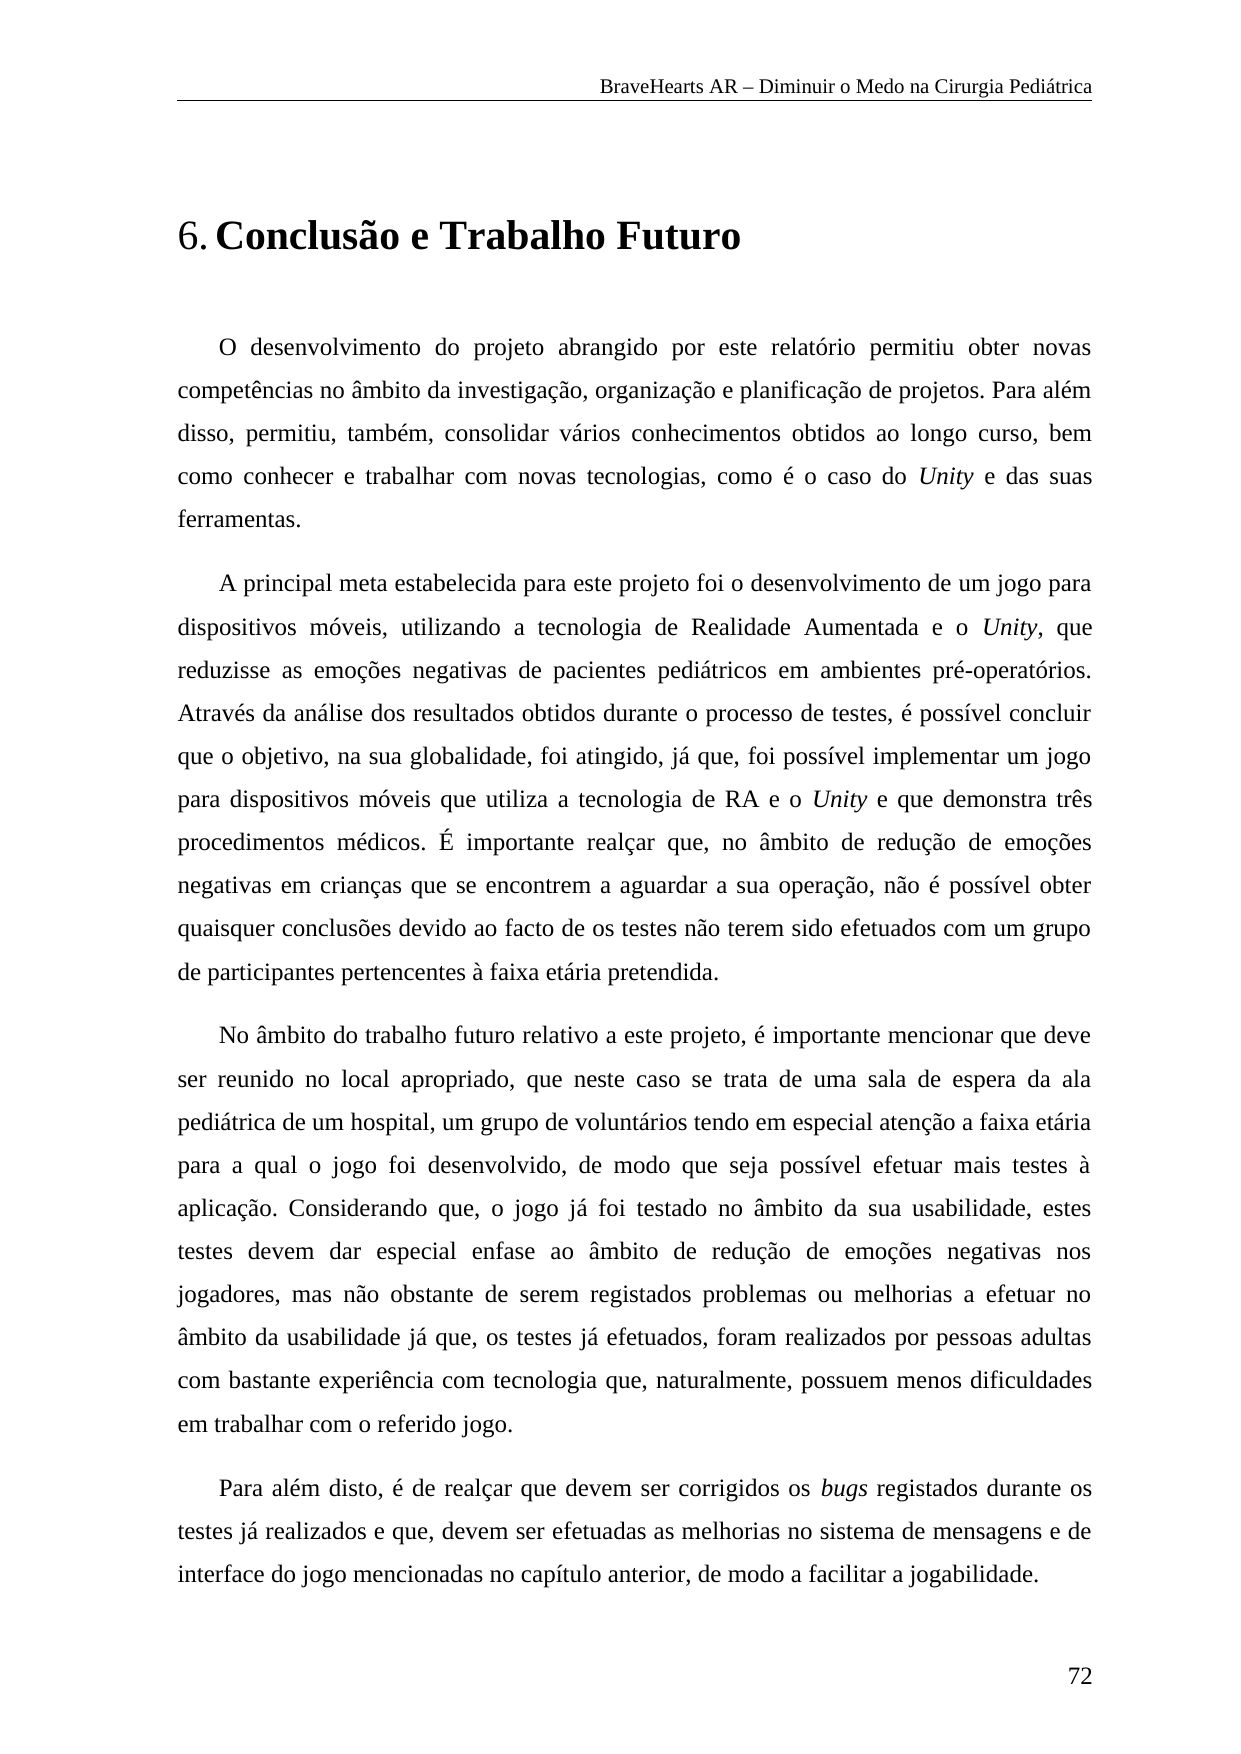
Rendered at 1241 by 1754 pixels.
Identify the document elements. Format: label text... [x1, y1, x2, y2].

text O desenvolvimento do projeto abrangido por este relatório permitiu obter novas competências no âmbito da investigação, organização e planificação de projetos. Para além disso, permitiu, também, consolidar vários conhecimentos obtidos ao longo curso, bem como conhecer e trabalhar com novas tecnologias, como é o caso do Unity e das suas ferramentas. [177, 332, 1092, 533]
subtitle Conclusão e Trabalho Futuro [177, 210, 1092, 258]
text A principal meta estabelecida para este projeto foi o desenvolvimento de um jogo para dispositivos móveis, utilizando a tecnologia de Realidade Aumentada e o Unity, que reduzisse as emoções negativas de pacientes pediátricos em ambientes pré-operatórios. Através da análise dos resultados obtidos durante o processo de testes, é possível concluir que o objetivo, na sua globalidade, foi atingido, já que, foi possível implementar um jogo para dispositivos móveis que utiliza a tecnologia de RA e o Unity e que demonstra três procedimentos médicos. É importante realçar que, no âmbito de redução de emoções negativas em crianças que se encontrem a aguardar a sua operação, não é possível obter quaisquer conclusões devido ao facto de os testes não terem sido efetuados com um grupo de participantes pertencentes à faixa etária pretendida. [177, 568, 1092, 985]
text Para além disto, é de realçar que devem ser corrigidos os bugs registados durante os testes já realizados e que, devem ser efetuadas as melhorias no sistema de mensagens e de interface do jogo mencionadas no capítulo anterior, de modo a facilitar a jogabilidade. [177, 1473, 1092, 1588]
text No âmbito do trabalho futuro relativo a este projeto, é importante mencionar que deve ser reunido no local apropriado, que neste caso se trata de uma sala de espera da ala pediátrica de um hospital, um grupo de voluntários tendo em especial atenção a faixa etária para a qual o jogo foi desenvolvido, de modo que seja possível efetuar mais testes à aplicação. Considerando que, o jogo já foi testado no âmbito da sua usabilidade, estes testes devem dar especial enfase ao âmbito de redução de emoções negativas nos jogadores, mas não obstante de serem registados problemas ou melhorias a efetuar no âmbito da usabilidade já que, os testes já efetuados, foram realizados por pessoas adultas com bastante experiência com tecnologia que, naturalmente, possuem menos dificuldades em trabalhar com o referido jogo. [177, 1021, 1092, 1437]
